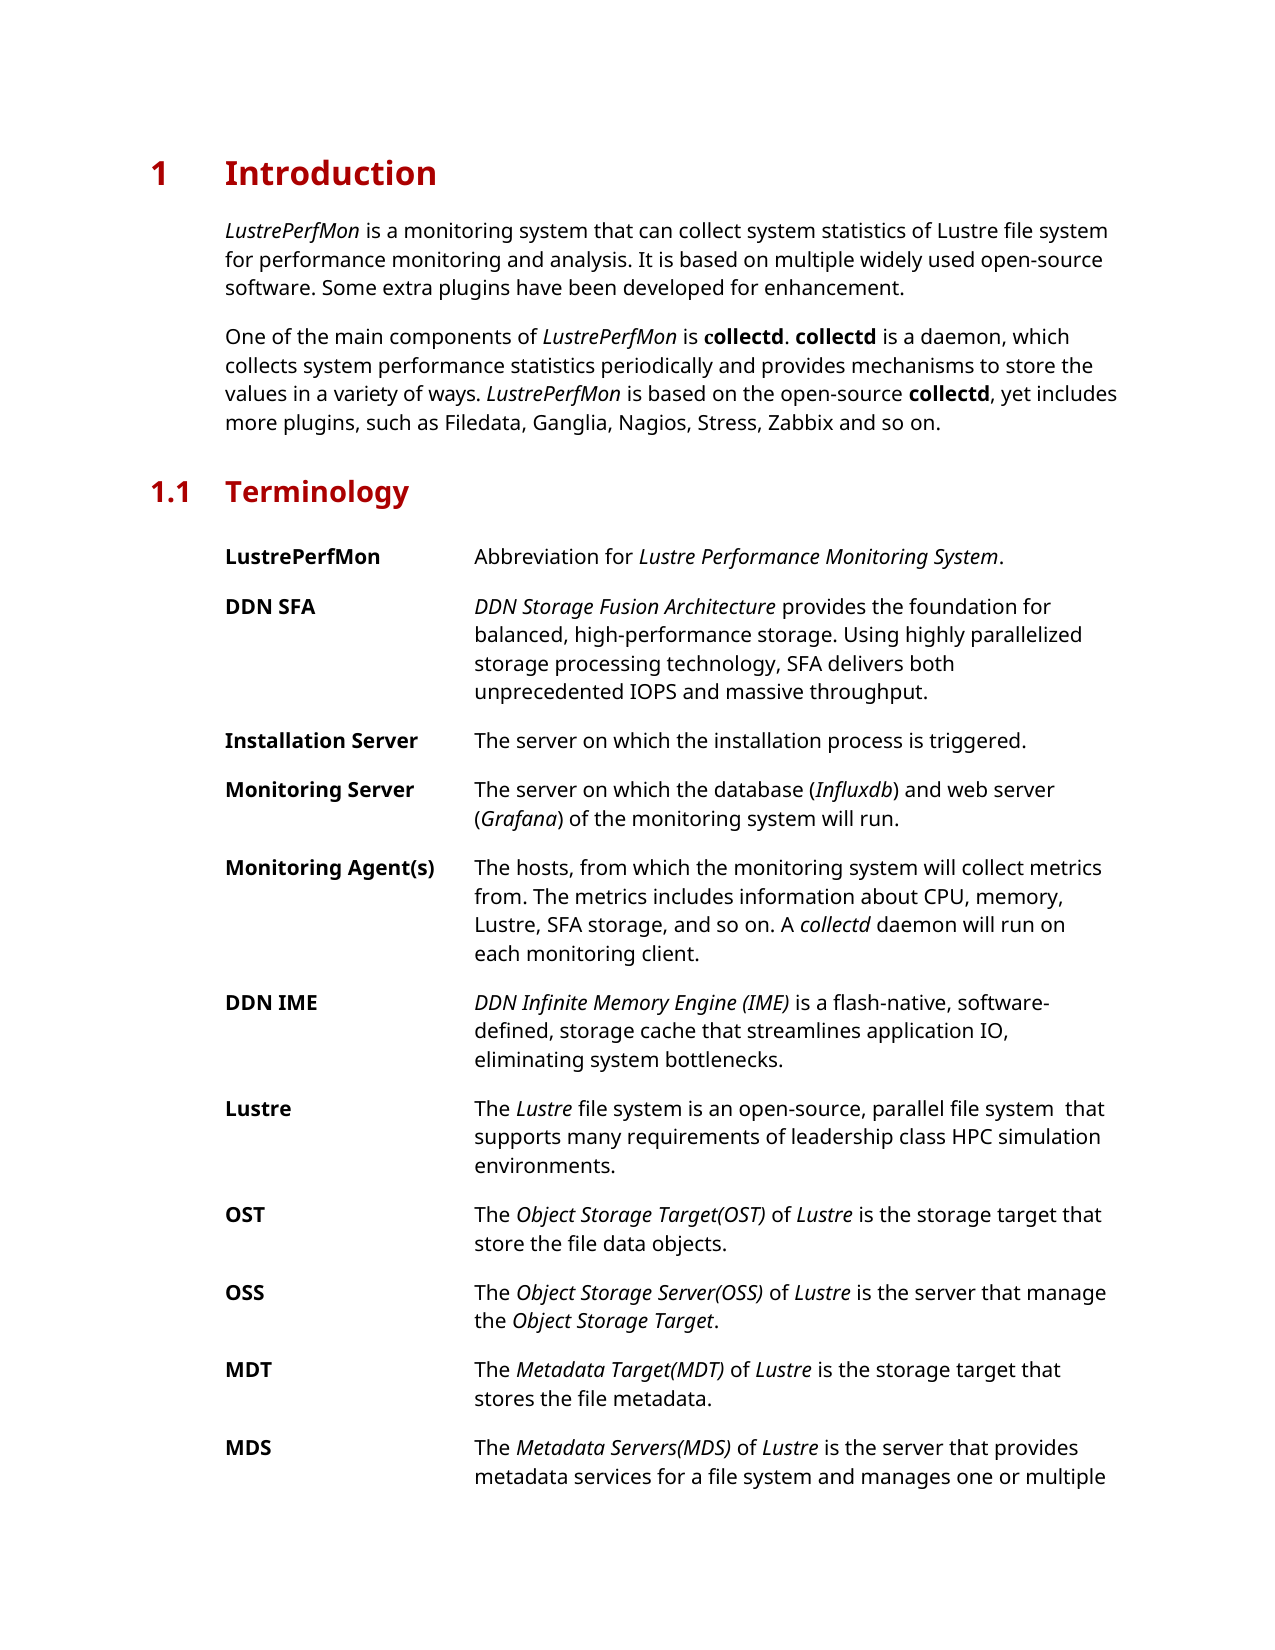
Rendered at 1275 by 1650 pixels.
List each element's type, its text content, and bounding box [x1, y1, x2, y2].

table_cell DDN Storage Fusion Architecture provides the foundation for balanced, high-performance storage. Using highly parallelized storage processing technology, SFA delivers both unprecedented IOPS and massive throughput. [468, 581, 1116, 716]
table_cell The Lustre file system is an open-source, parallel file system that supports many requirements of leadership class HPC simulation environments. [468, 1084, 1116, 1190]
table_cell DDN Infinite Memory Engine (IME) is a flash-native, software-defined, storage cache that streamlines application IO, eliminating system bottlenecks. [468, 978, 1116, 1084]
table_cell Installation Server [219, 716, 468, 765]
table_cell OSS [219, 1268, 468, 1345]
subtitle Terminology [150, 472, 1125, 511]
table_cell The server on which the installation process is triggered. [468, 716, 1116, 765]
table_cell DDN SFA [219, 581, 468, 716]
text One of the main components of LustrePerfMon is сollectd. collectd is a daemon, which collects system performance statistics periodically and provides mechanisms to store the values in a variety of ways. LustrePerfMon is based on the open-source collectd, yet includes more plugins, such as Filedata, Ganglia, Nagios, Stress, Zabbix and so on. [225, 322, 1125, 436]
table_header LustrePerfMon [219, 532, 468, 581]
table_cell Lustre [219, 1084, 468, 1190]
subtitle Introduction [150, 150, 1125, 195]
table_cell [468, 1423, 1116, 1490]
table_cell Monitoring Server [219, 765, 468, 843]
table_cell The Object Storage Target(OST) of Lustre is the storage target that store the file data objects. [468, 1190, 1116, 1267]
table_header Abbreviation for Lustre Performance Monitoring System. [468, 532, 1116, 581]
table_cell The Metadata Target(MDT) of Lustre is the storage target that stores the file metadata. [468, 1345, 1116, 1423]
table_cell MDS [219, 1423, 468, 1490]
table_cell MDT [219, 1345, 468, 1423]
table_cell Monitoring Agent(s) [219, 843, 468, 977]
table_cell The Object Storage Server(OSS) of Lustre is the server that manage the Object Storage Target. [468, 1268, 1116, 1345]
text LustrePerfMon is a monitoring system that can collect system statistics of Lustre file system for performance monitoring and analysis. It is based on multiple widely used open-source software. Some extra plugins have been developed for enhancement. [225, 216, 1125, 302]
table_cell The hosts, from which the monitoring system will collect metrics from. The metrics includes information about CPU, memory, Lustre, SFA storage, and so on. A collectd daemon will run on each monitoring client. [468, 843, 1116, 977]
table_cell DDN IME [219, 978, 468, 1084]
table_cell The server on which the database (Influxdb) and web server (Grafana) of the monitoring system will run. [468, 765, 1116, 843]
table_cell OST [219, 1190, 468, 1267]
